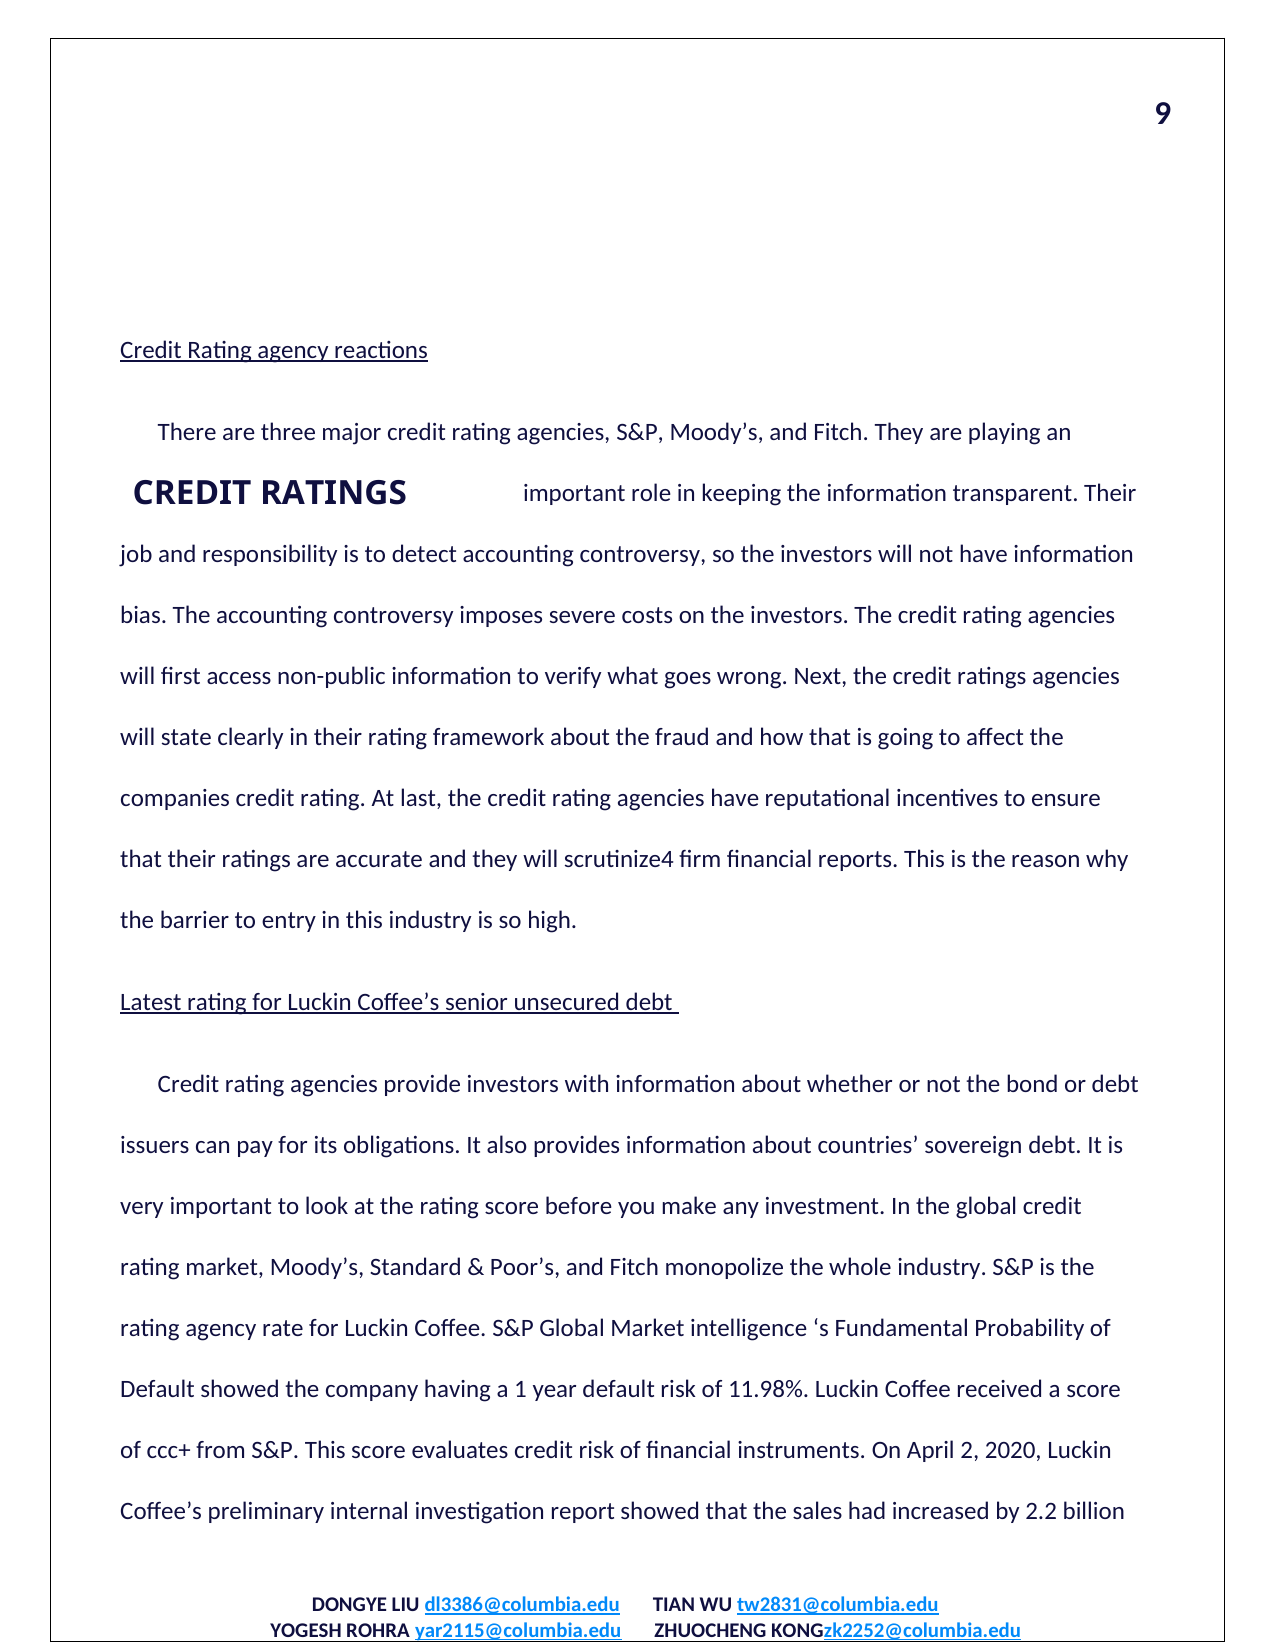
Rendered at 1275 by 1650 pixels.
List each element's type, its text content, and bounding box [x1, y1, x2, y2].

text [120, 1068, 1144, 1526]
text Credit Rating agency reactions [120, 334, 1144, 364]
subtitle Credit ratings [132, 468, 523, 514]
text There are three major credit rating agencies, S&P, Moody’s, and Fitch. They are playing an important role in keeping the information transparent. Their job and responsibility is to detect accounting controversy, so the investors will not have information bias. The accounting controversy imposes severe costs on the investors. The credit rating agencies will first access non-public information to verify what goes wrong. Next, the credit ratings agencies will state clearly in their rating framework about the fraud and how that is going to affect the companies credit rating. At last, the credit rating agencies have reputational incentives to ensure that their ratings are accurate and they will scrutinize4 firm financial reports. This is the reason why the barrier to entry in this industry is so high. [120, 416, 1144, 935]
text Latest rating for Luckin Coffee’s senior unsecured debt [120, 986, 1144, 1017]
